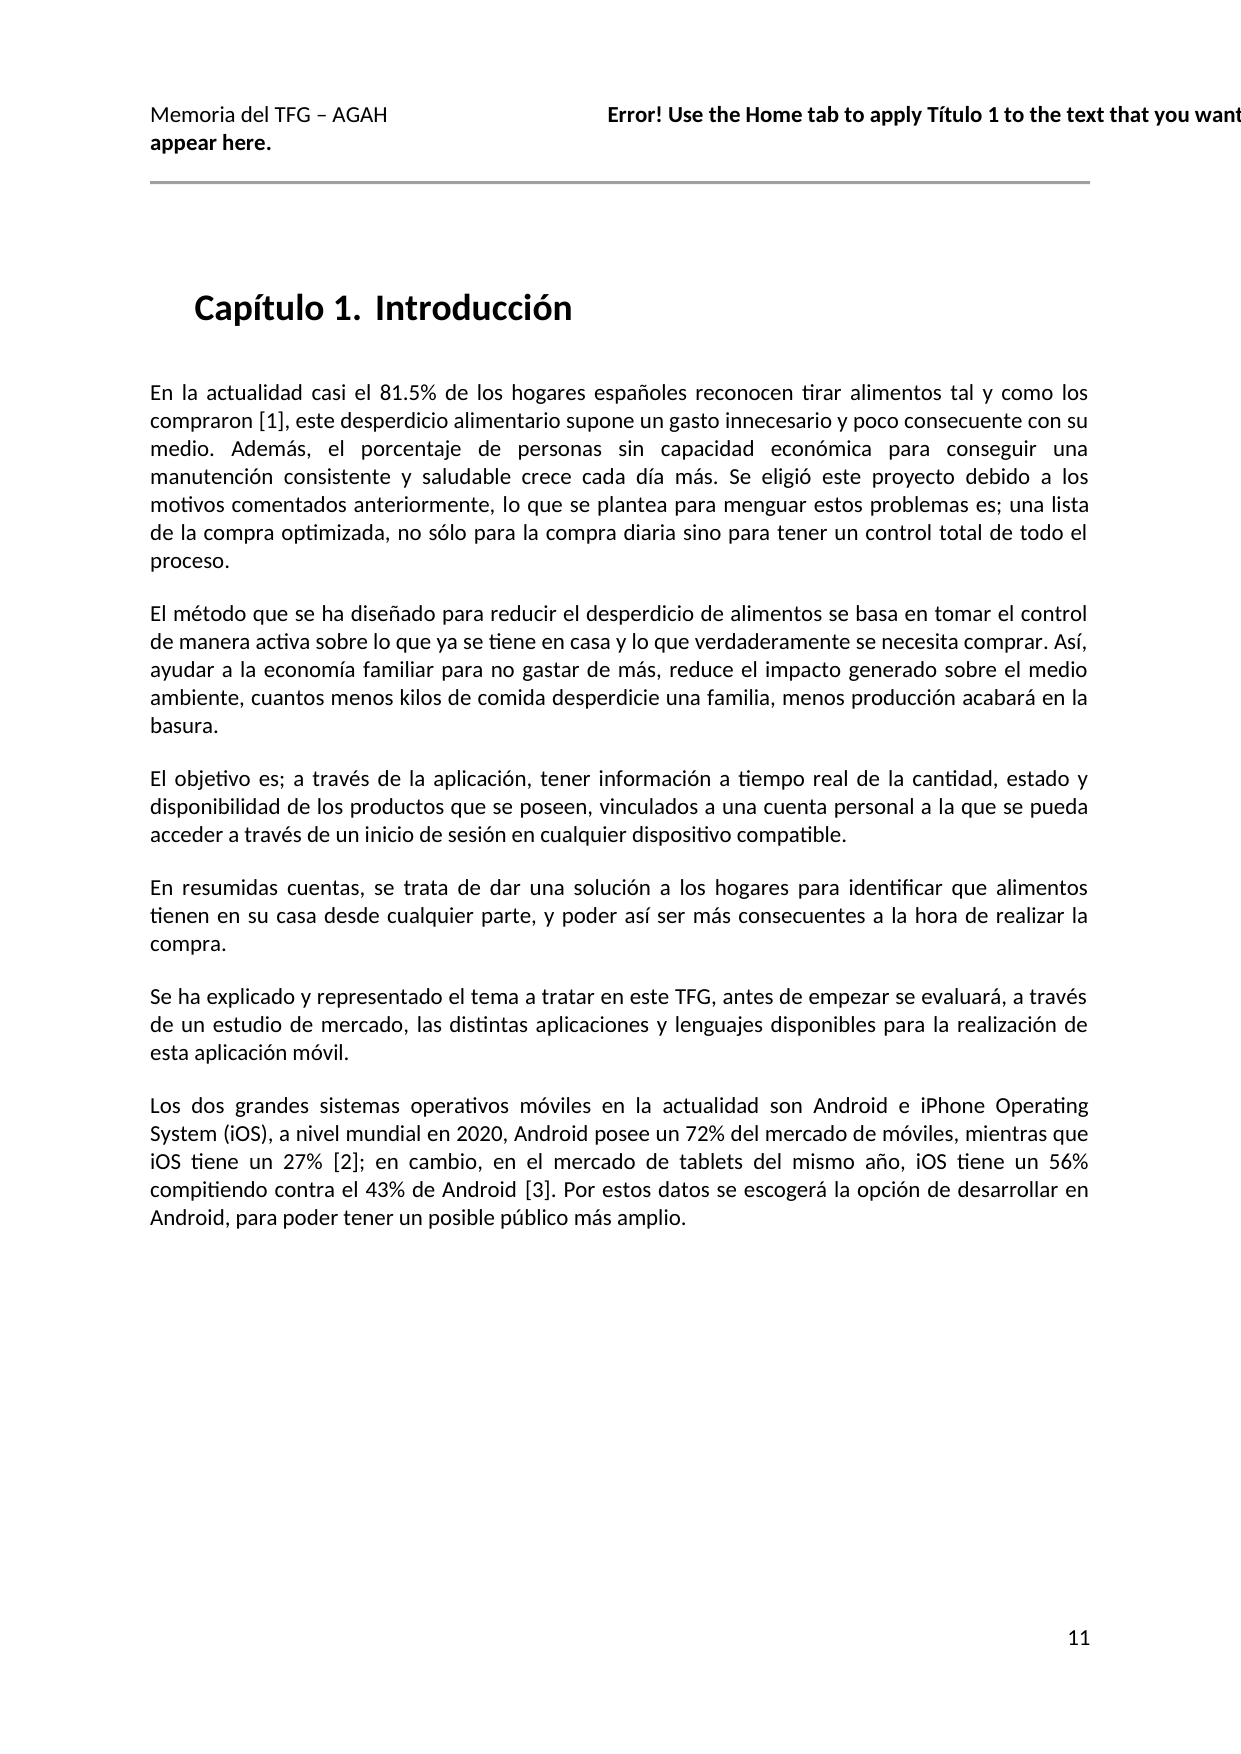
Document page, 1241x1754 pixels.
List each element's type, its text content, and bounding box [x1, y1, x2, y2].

text El método que se ha diseñado para reducir el desperdicio de alimentos se basa en tomar el control de manera activa sobre lo que ya se tiene en casa y lo que verdaderamente se necesita comprar. Así, ayudar a la economía familiar para no gastar de más, reduce el impacto generado sobre el medio ambiente, cuantos menos kilos de comida desperdicie una familia, menos producción acabará en la basura. [150, 599, 1090, 739]
text En resumidas cuentas, se trata de dar una solución a los hogares para identificar que alimentos tienen en su casa desde cualquier parte, y poder así ser más consecuentes a la hora de realizar la compra. [150, 873, 1090, 957]
text El objetivo es; a través de la aplicación, tener información a tiempo real de la cantidad, estado y disponibilidad de los productos que se poseen, vinculados a una cuenta personal a la que se pueda acceder a través de un inicio de sesión en cualquier dispositivo compatible. [150, 764, 1090, 848]
text En la actualidad casi el 81.5% de los hogares españoles reconocen tirar alimentos tal y como los compraron , este desperdicio alimentario supone un gasto innecesario y poco consecuente con su medio. Además, el porcentaje de personas sin capacidad económica para conseguir una manutención consistente y saludable crece cada día más. Se eligió este proyecto debido a los motivos comentados anteriormente, lo que se plantea para menguar estos problemas es; una lista de la compra optimizada, no sólo para la compra diaria sino para tener un control total de todo el proceso. [150, 378, 1090, 574]
text Se ha explicado y representado el tema a tratar en este TFG, antes de empezar se evaluará, a través de un estudio de mercado, las distintas aplicaciones y lenguajes disponibles para la realización de esta aplicación móvil. [150, 982, 1090, 1066]
text Los dos grandes sistemas operativos móviles en la actualidad son Android e iPhone Operating System (iOS), a nivel mundial en 2020, Android posee un 72% del mercado de móviles, mientras que iOS tiene un 27% ; en cambio, en el mercado de tablets del mismo año, iOS tiene un 56% compitiendo contra el 43% de Android . Por estos datos se escogerá la opción de desarrollar en Android, para poder tener un posible público más amplio. [150, 1091, 1090, 1231]
subtitle Introducción [194, 284, 1090, 330]
